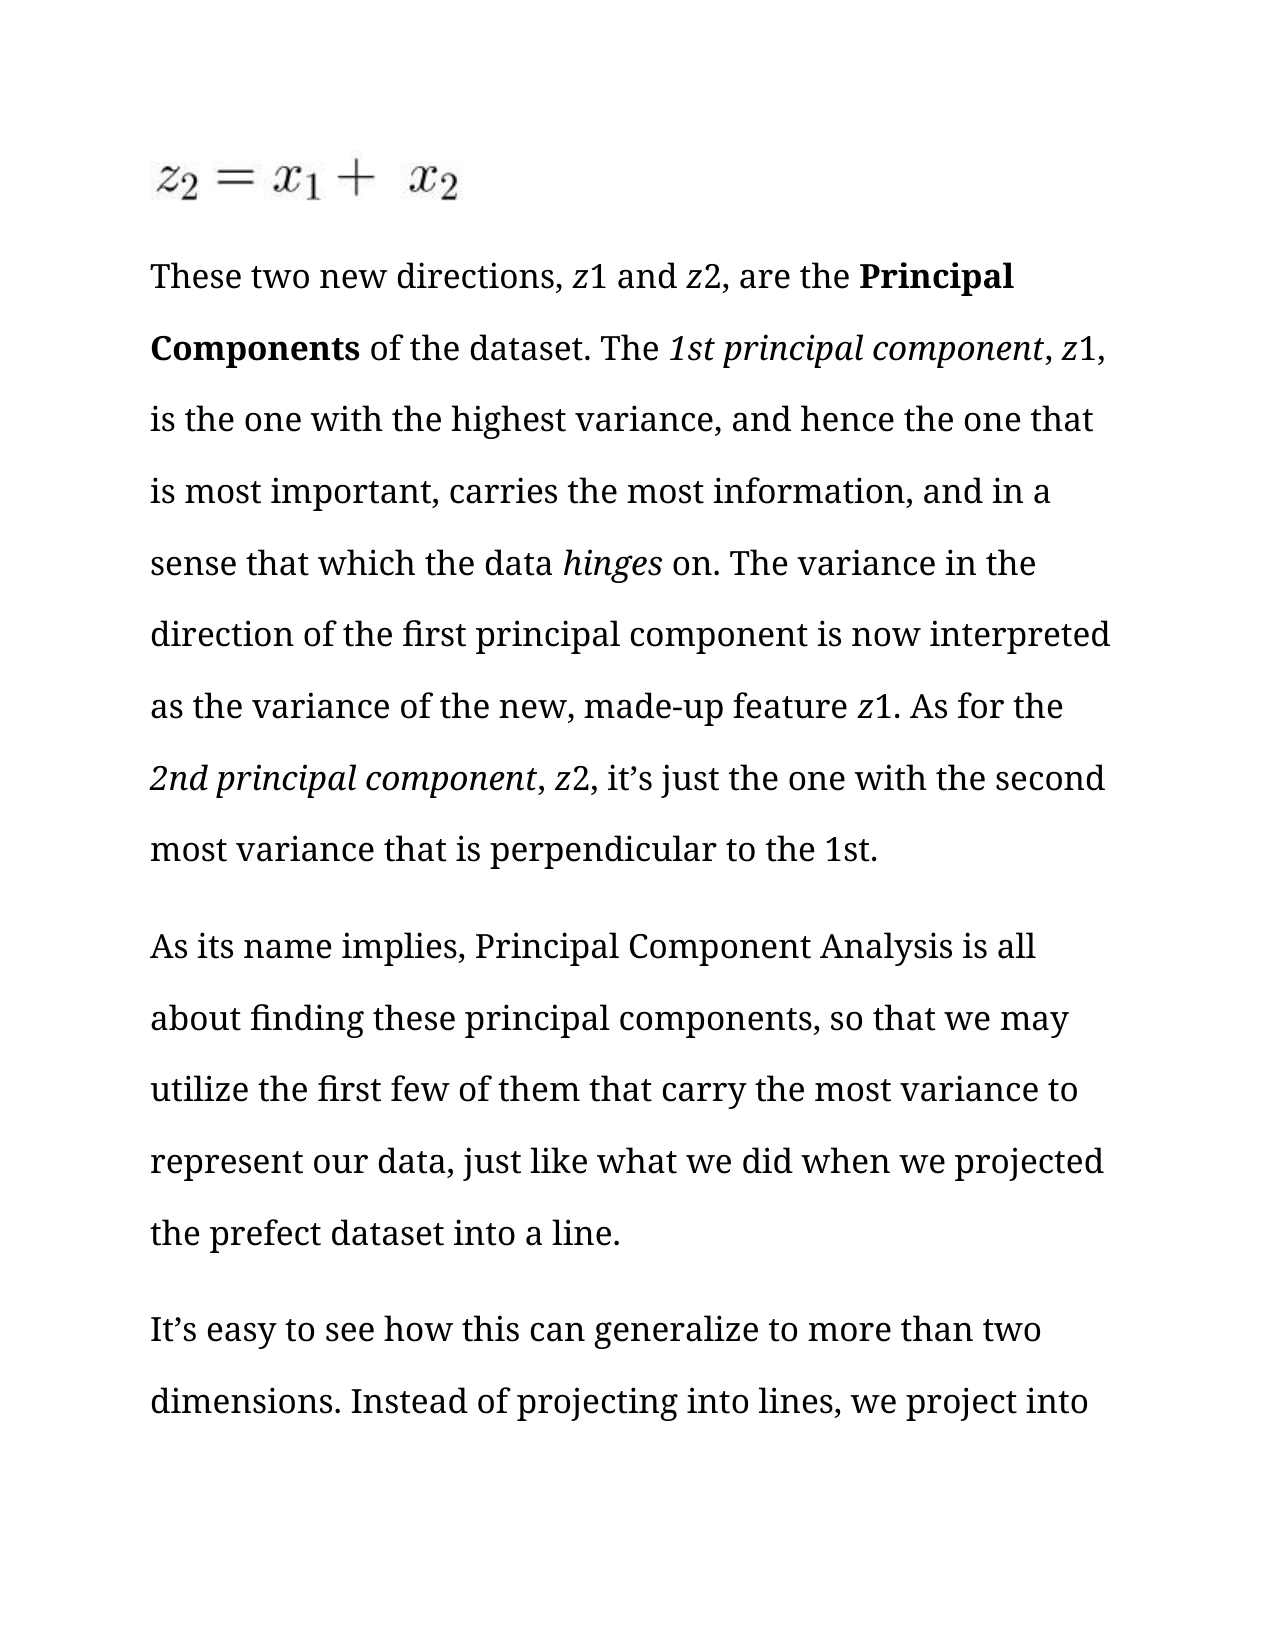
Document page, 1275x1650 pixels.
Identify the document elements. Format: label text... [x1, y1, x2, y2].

text As its name implies, Principal Component Analysis is all about finding these principal components, so that we may utilize the first few of them that carry the most variance to represent our data, just like what we did when we projected the prefect dataset into a line. [150, 923, 1125, 1255]
picture [150, 150, 465, 213]
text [150, 1306, 1125, 1423]
text These two new directions, z1 and z2, are the Principal Components of the dataset. The 1st principal component, z1, is the one with the highest variance, and hence the one that is most important, carries the most information, and in a sense that which the data hinges on. The variance in the direction of the first principal component is now interpreted as the variance of the new, made-up feature z1. As for the 2nd principal component, z2, it’s just the one with the second most variance that is perpendicular to the 1st. [150, 253, 1125, 871]
